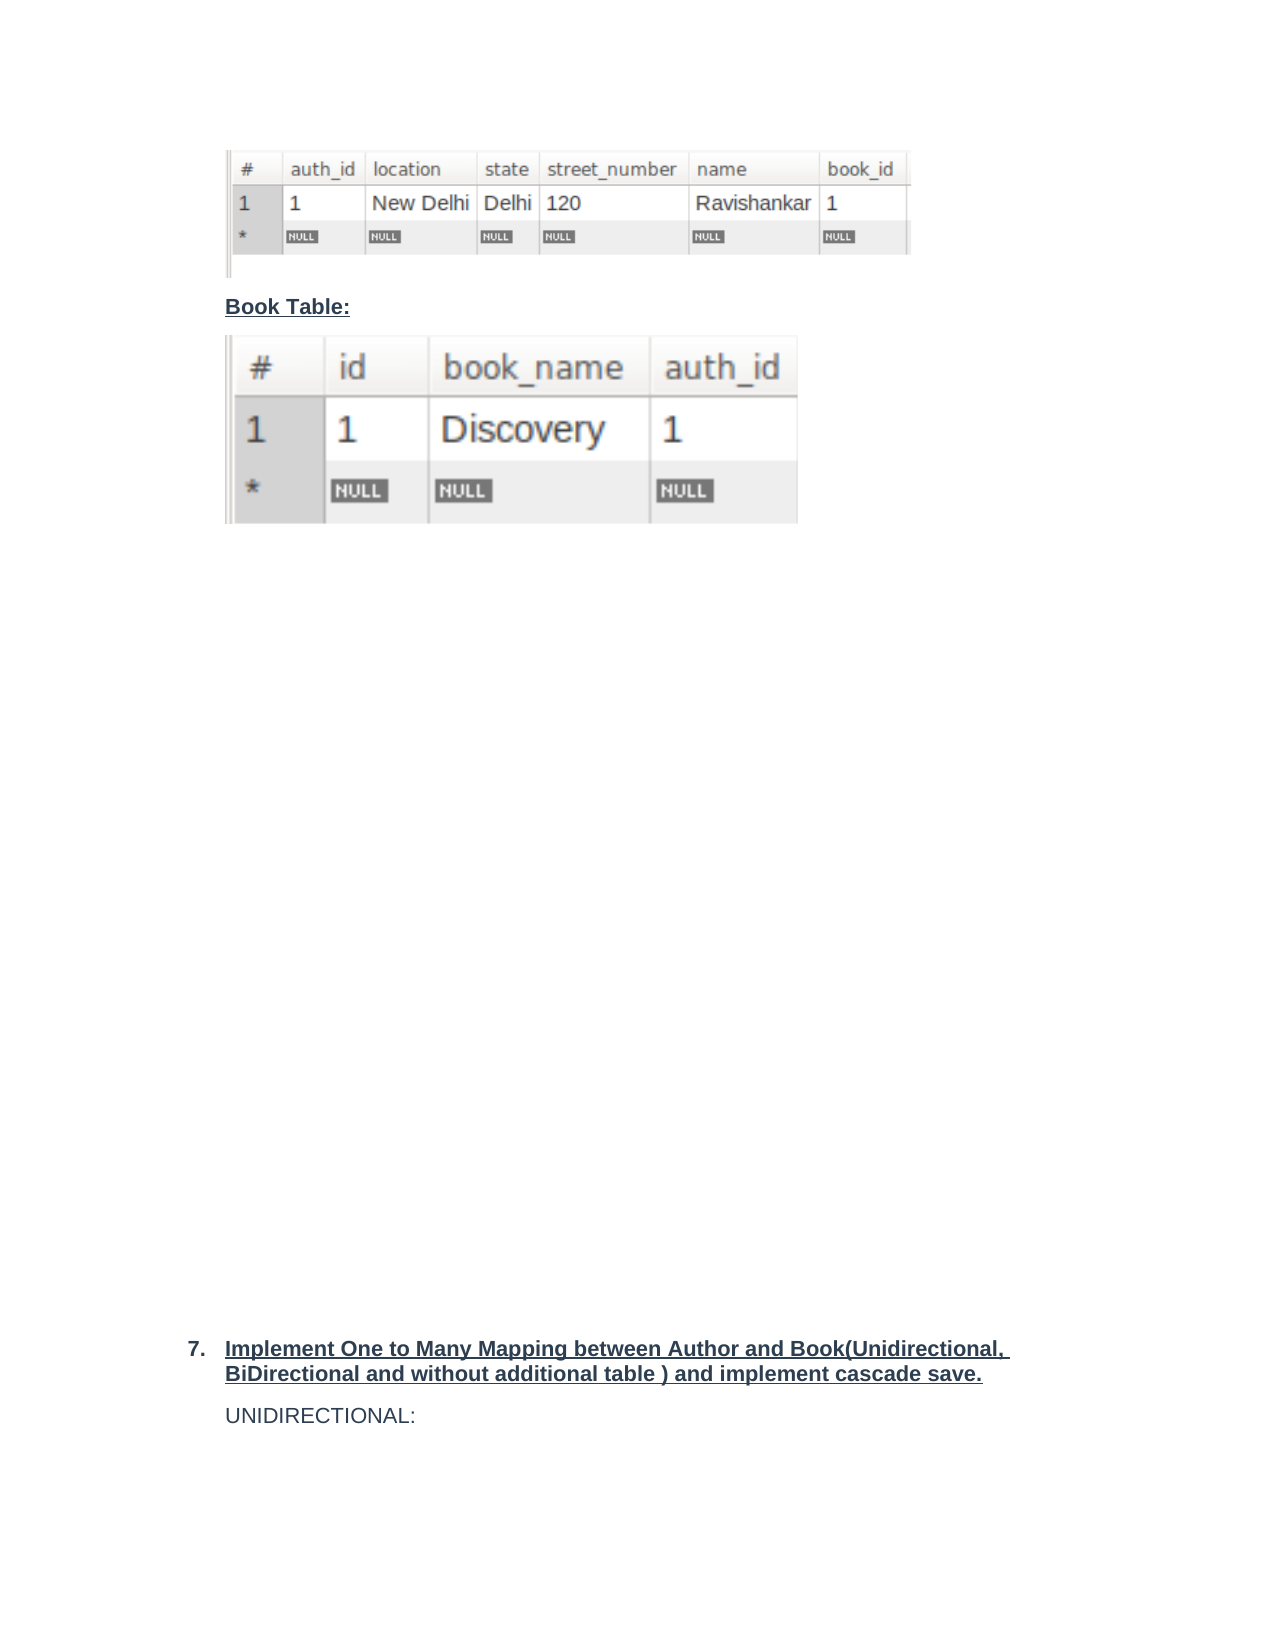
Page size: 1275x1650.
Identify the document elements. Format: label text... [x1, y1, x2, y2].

text Book Table: [225, 294, 1125, 319]
picture [225, 150, 912, 278]
text UNIDIRECTIONAL: [225, 1403, 1125, 1428]
list Implement One to Many Mapping between Author and Book(Unidirectional, BiDirectional and without additional table ) and implement cascade save. [187, 1336, 1125, 1386]
picture [225, 335, 798, 524]
